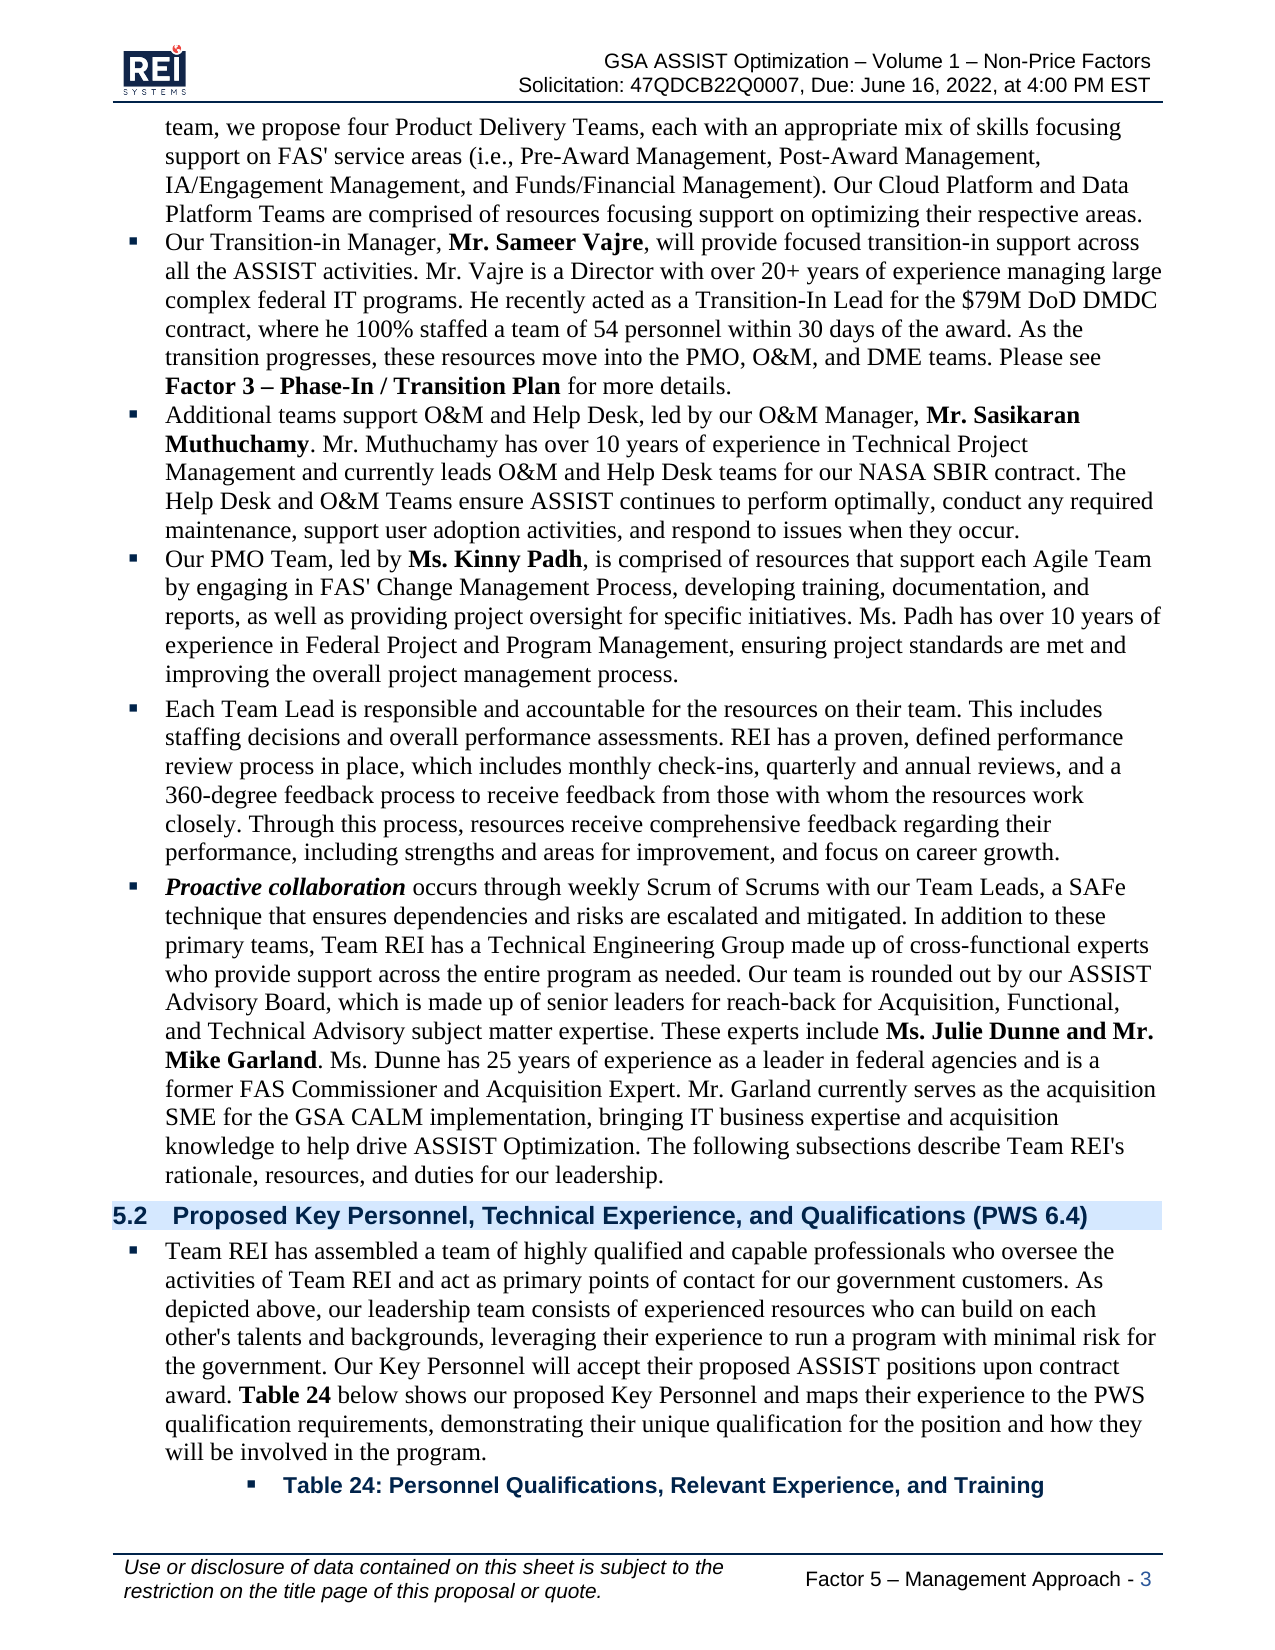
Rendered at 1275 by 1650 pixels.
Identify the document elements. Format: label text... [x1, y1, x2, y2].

text Proactive collaboration occurs through weekly Scrum of Scrums with our Team Leads, a SAFe technique that ensures dependencies and risks are escalated and mitigated. In addition to these primary teams, Team REI has a Technical Engineering Group made up of cross-functional experts who provide support across the entire program as needed. Our team is rounded out by our ASSIST Advisory Board, which is made up of senior leaders for reach-back for Acquisition, Functional, and Technical Advisory subject matter expertise. These experts include Ms. Julie Dunne and Mr. Mike Garland. Ms. Dunne has 25 years of experience as a leader in federal agencies and is a former FAS Commissioner and Acquisition Expert. Mr. Garland currently serves as the acquisition SME for the GSA CALM implementation, bringing IT business expertise and acquisition knowledge to help drive ASSIST Optimization. The following subsections describe Team REI's rationale, resources, and duties for our leadership. [127, 872, 1162, 1189]
subtitle Proposed Key Personnel, Technical Experience, and Qualifications (PWS 6.4) [112, 1201, 1162, 1230]
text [127, 112, 1162, 227]
text Table 24: Personnel Qualifications, Relevant Experience, and Training [127, 1472, 1162, 1499]
picture [123, 45, 186, 95]
text Team REI has assembled a team of highly qualified and capable professionals who oversee the activities of Team REI and act as primary points of contact for our government customers. As depicted above, our leadership team consists of experienced resources who can build on each other's talents and backgrounds, leveraging their experience to run a program with minimal risk for the government. Our Key Personnel will accept their proposed ASSIST positions upon contract award. Table 24 below shows our proposed Key Personnel and maps their experience to the PWS qualification requirements, demonstrating their unique qualification for the position and how they will be involved in the program. [127, 1236, 1162, 1466]
text Our Transition-in Manager, Mr. Sameer Vajre, will provide focused transition-in support across all the ASSIST activities. Mr. Vajre is a Director with over 20+ years of experience managing large complex federal IT programs. He recently acted as a Transition-In Lead for the $79M DoD DMDC contract, where he 100% staffed a team of 54 personnel within 30 days of the award. As the transition progresses, these resources move into the PMO, O&M, and DME teams. Please see Factor 3 – Phase-In/Transition Plan for more details. [127, 227, 1162, 400]
text Each Team Lead is responsible and accountable for the resources on their team. This includes staffing decisions and overall performance assessments. REI has a proven, defined performance review process in place, which includes monthly check-ins, quarterly and annual reviews, and a 360-degree feedback process to receive feedback from those with whom the resources work closely. Through this process, resources receive comprehensive feedback regarding their performance, including strengths and areas for improvement, and focus on career growth. [127, 694, 1162, 866]
text Our PMO Team, led by Ms. Kinny Padh, is comprised of resources that support each Agile Team by engaging in FAS' Change Management Process, developing training, documentation, and reports, as well as providing project oversight for specific initiatives. Ms. Padh has over 10 years of experience in Federal Project and Program Management, ensuring project standards are met and improving the overall project management process. [127, 544, 1162, 687]
text Additional teams support O&M and Help Desk, led by our O&M Manager, Mr. Sasikaran Muthuchamy. Mr. Muthuchamy has over 10 years of experience in Technical Project Management and currently leads O&M and Help Desk teams for our NASA SBIR contract. The Help Desk and O&M Teams ensure ASSIST continues to perform optimally, conduct any required maintenance, support user adoption activities, and respond to issues when they occur. [127, 400, 1162, 544]
